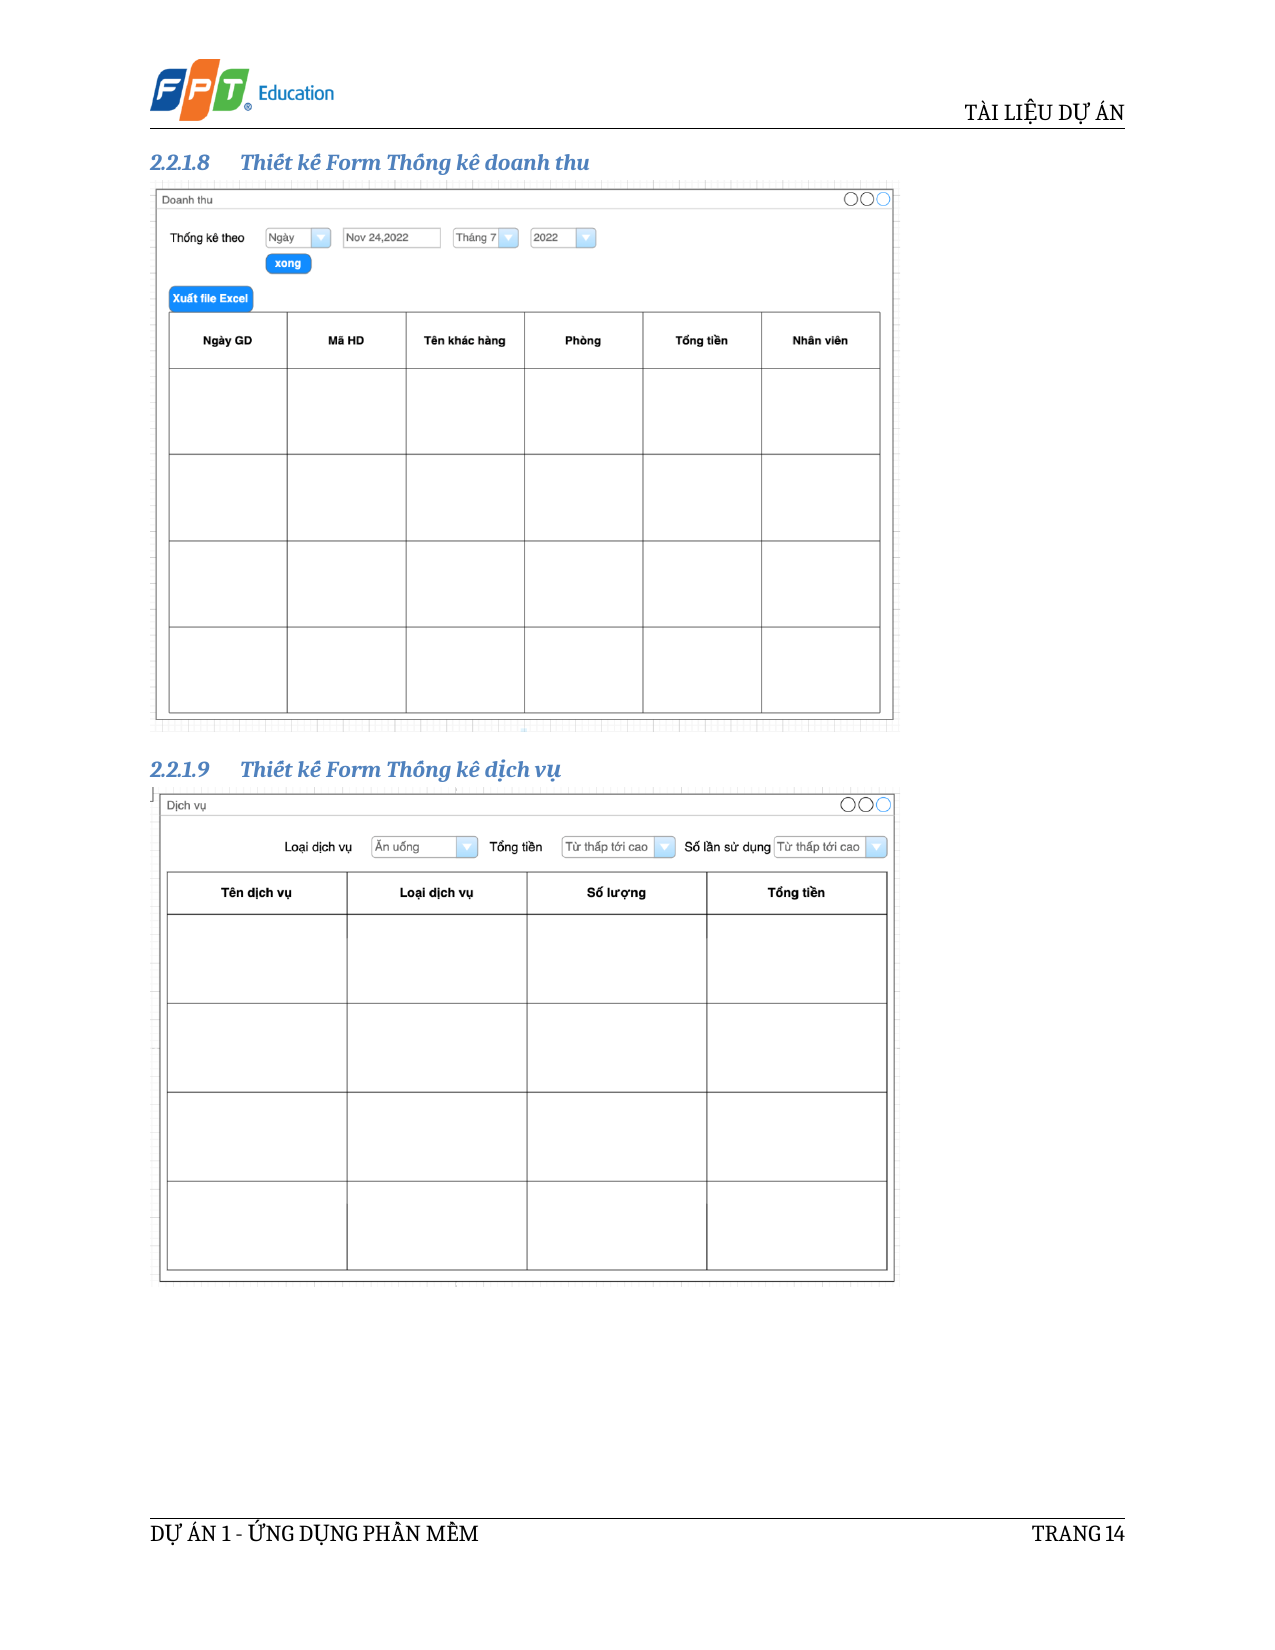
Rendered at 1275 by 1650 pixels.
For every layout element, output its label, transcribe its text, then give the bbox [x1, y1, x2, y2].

subtitle Thiết kế Form Thống kê doanh thu [150, 150, 1125, 176]
picture [150, 59, 336, 121]
picture [150, 787, 901, 1287]
subtitle Thiết kế Form Thống kê dịch vụ [150, 757, 1125, 783]
picture [150, 180, 901, 732]
